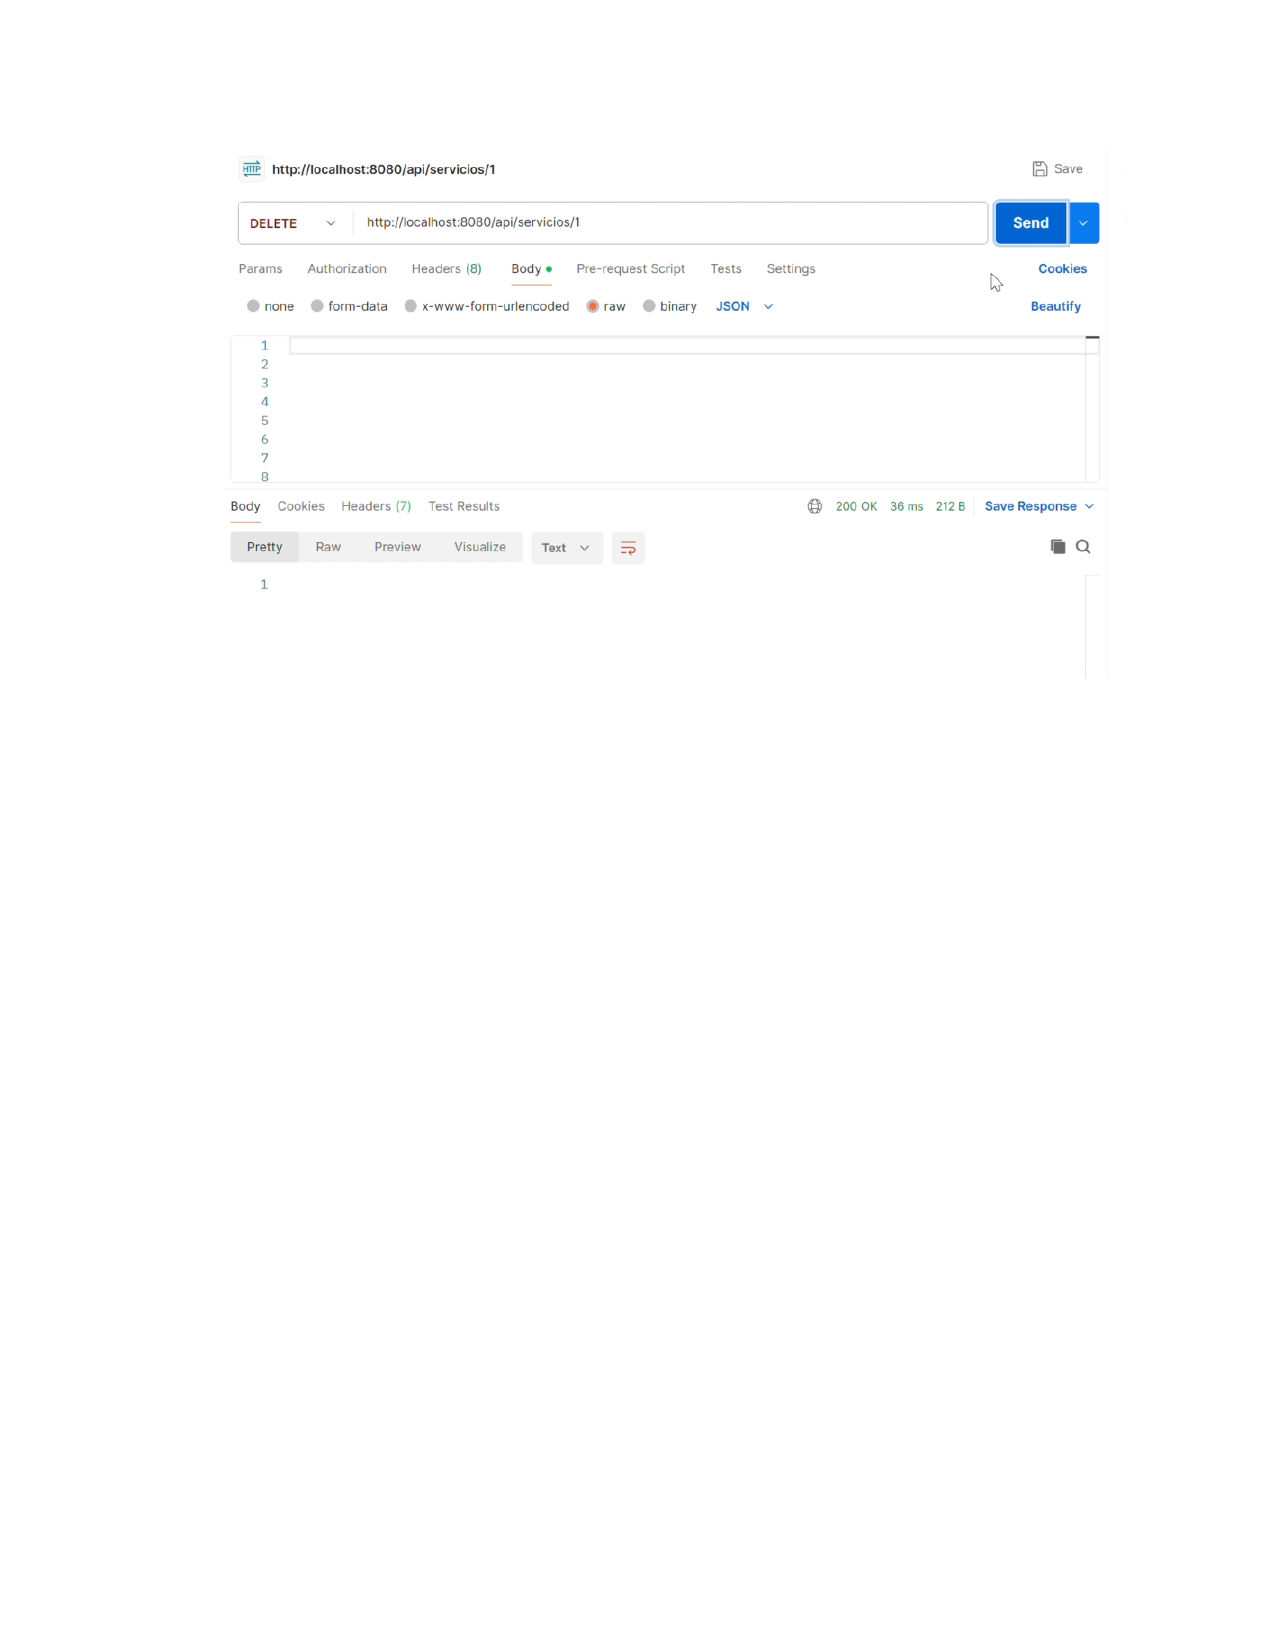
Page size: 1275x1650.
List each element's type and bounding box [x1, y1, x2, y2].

picture [225, 150, 1125, 678]
